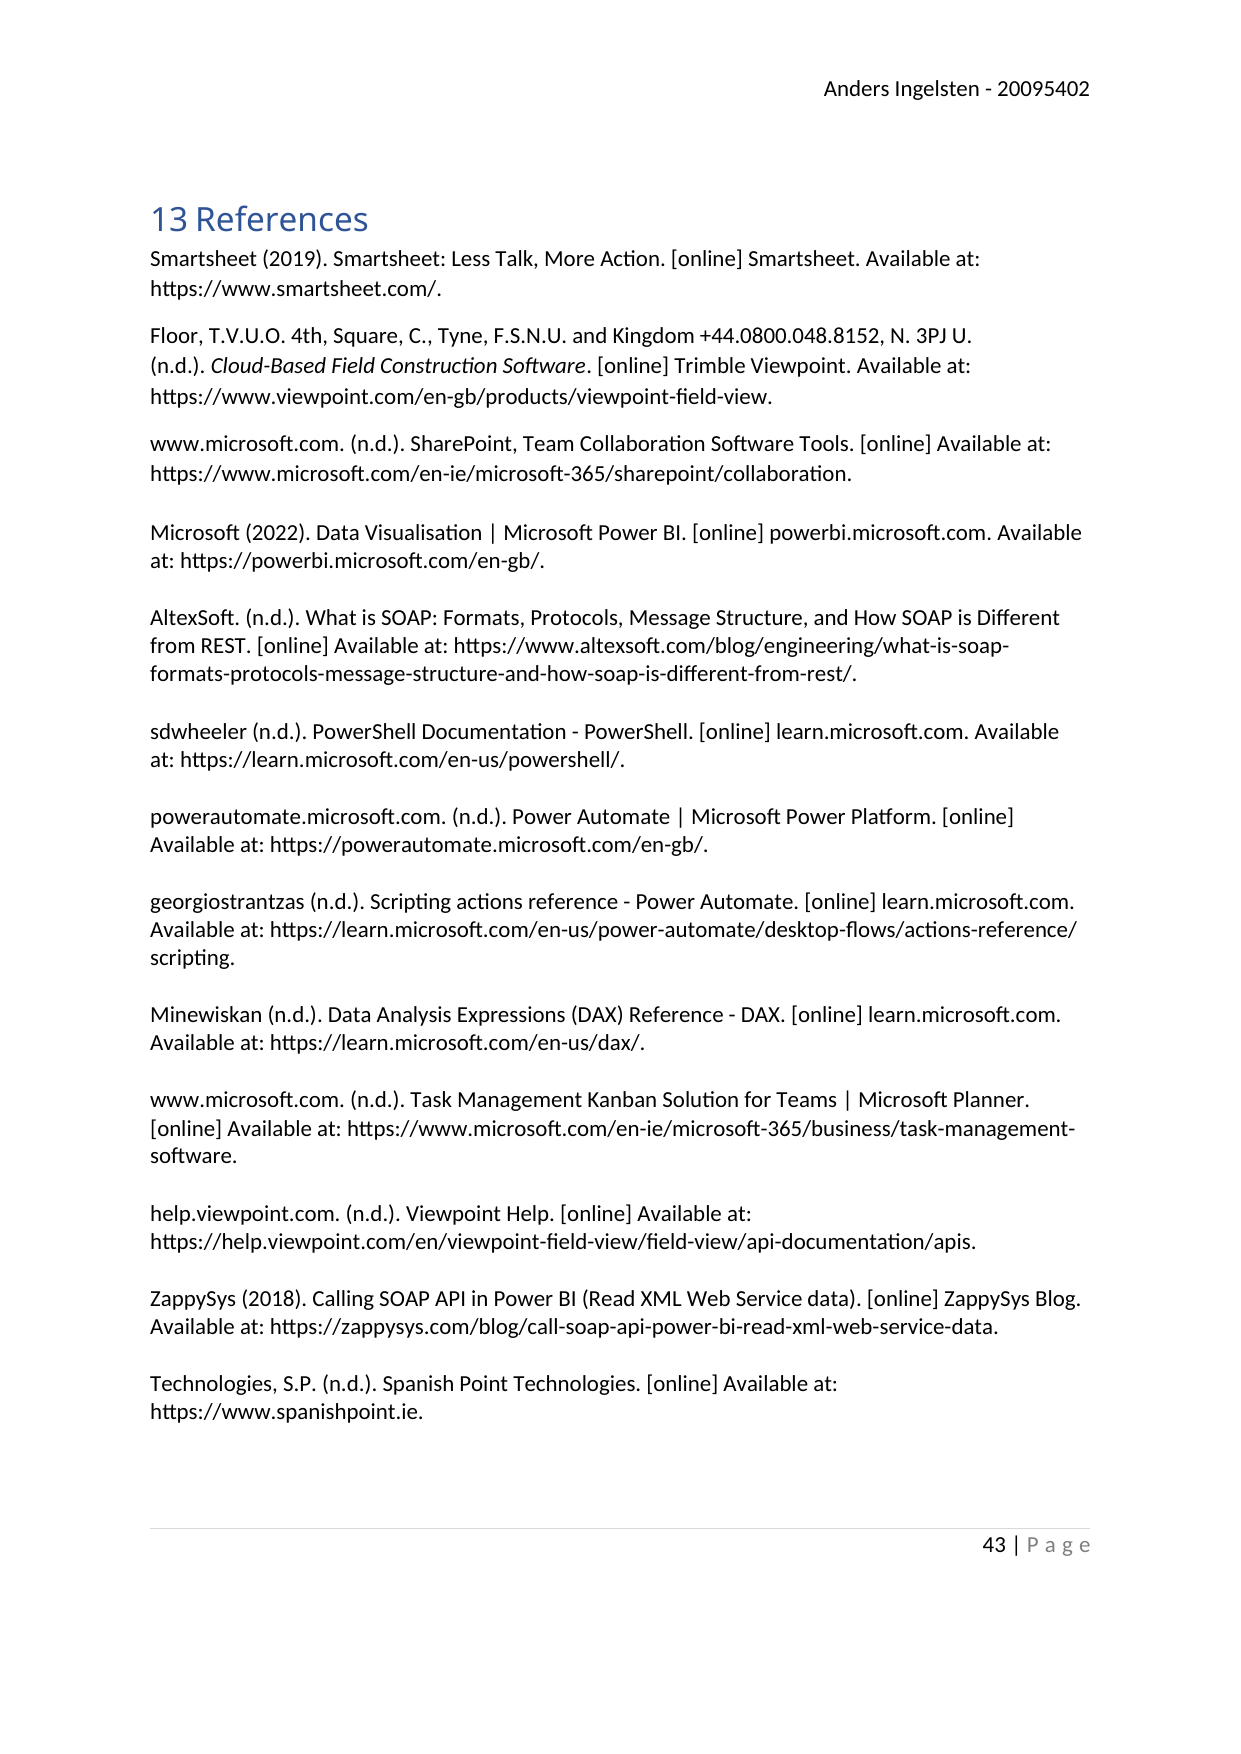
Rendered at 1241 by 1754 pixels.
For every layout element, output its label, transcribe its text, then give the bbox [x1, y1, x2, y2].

text Microsoft (2022). Data Visualisation | Microsoft Power BI. [online] powerbi.microsoft.com. Available at: https://powerbi.microsoft.com/en-gb/. [150, 518, 1090, 574]
text powerautomate.microsoft.com. (n.d.). Power Automate | Microsoft Power Platform. [online] Available at: https://powerautomate.microsoft.com/en-gb/. [150, 802, 1090, 858]
text ‌www.microsoft.com. (n.d.). SharePoint, Team Collaboration Software Tools. [online] Available at: https://www.microsoft.com/en-ie/microsoft-365/sharepoint/collaboration. [150, 429, 1090, 487]
text Smartsheet (2019). Smartsheet: Less Talk, More Action. [online] Smartsheet. Available at: https://www.smartsheet.com/. [150, 244, 1090, 303]
text www.microsoft.com. (n.d.). Task Management Kanban Solution for Teams | Microsoft Planner. [online] Available at: https://www.microsoft.com/en-ie/microsoft-365/business/task-management-software. [150, 1086, 1090, 1170]
text help.viewpoint.com. (n.d.). Viewpoint Help. [online] Available at: https://help.viewpoint.com/en/viewpoint-field-view/field-view/api-documentation/apis. [150, 1199, 1090, 1255]
text Minewiskan (n.d.). Data Analysis Expressions (DAX) Reference - DAX. [online] learn.microsoft.com. Available at: https://learn.microsoft.com/en-us/dax/. [150, 1000, 1090, 1056]
text sdwheeler (n.d.). PowerShell Documentation - PowerShell. [online] learn.microsoft.com. Available at: https://learn.microsoft.com/en-us/powershell/. [150, 717, 1090, 773]
text AltexSoft. (n.d.). What is SOAP: Formats, Protocols, Message Structure, and How SOAP is Different from REST. [online] Available at: https://www.altexsoft.com/blog/engineering/what-is-soap-formats-protocols-message-structure-and-how-soap-is-different-from-rest/. [150, 603, 1090, 688]
text Floor, T.V.U.O. 4th, Square, C., Tyne, F.S.N.U. and Kingdom +44.0800.048.8152, N. 3PJ U. (n.d.). Cloud-Based Field Construction Software. [online] Trimble Viewpoint. Available at: https://www.viewpoint.com/en-gb/products/viewpoint-field-view. [150, 321, 1090, 410]
text ZappySys (2018). Calling SOAP API in Power BI (Read XML Web Service data). [online] ZappySys Blog. Available at: https://zappysys.com/blog/call-soap-api-power-bi-read-xml-web-service-data. [150, 1284, 1090, 1340]
text Technologies, S.P. (n.d.). Spanish Point Technologies. [online] Available at: https://www.spanishpoint.ie. [150, 1369, 1090, 1425]
subtitle References [150, 195, 1090, 241]
text georgiostrantzas (n.d.). Scripting actions reference - Power Automate. [online] learn.microsoft.com. Available at: https://learn.microsoft.com/en-us/power-automate/desktop-flows/actions-reference/scripting. [150, 887, 1090, 971]
